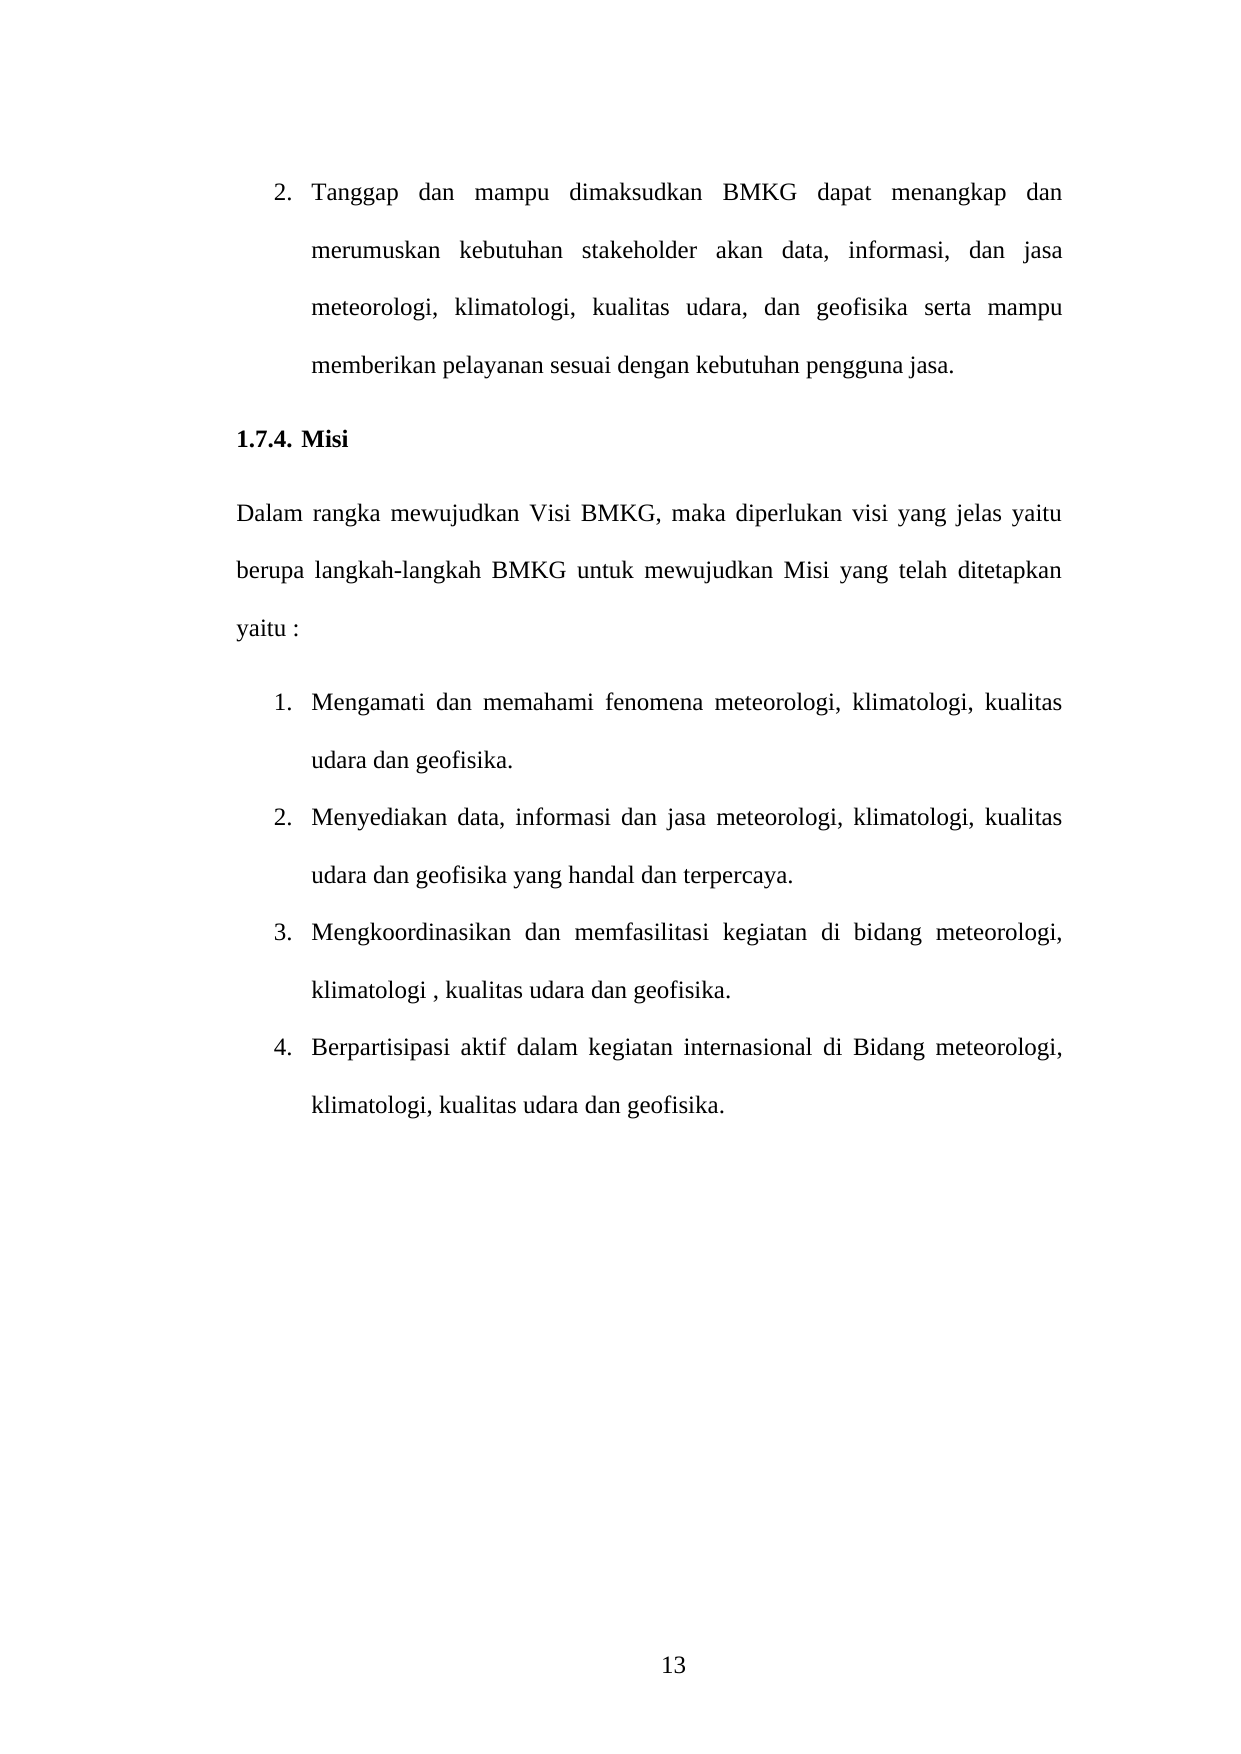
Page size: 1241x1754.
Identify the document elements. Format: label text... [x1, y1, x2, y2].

list Mengamati dan memahami fenomena meteorologi, klimatologi, kualitas udara dan geofisika. [274, 687, 1063, 773]
text Dalam rangka mewujudkan Visi BMKG, maka diperlukan visi yang jelas yaitu berupa langkah-langkah BMKG untuk mewujudkan Misi yang telah ditetapkan yaitu : [236, 498, 1063, 642]
list Mengkoordinasikan dan memfasilitasi kegiatan di bidang meteorologi, klimatologi , kualitas udara dan geofisika. [274, 917, 1063, 1003]
list Tanggap dan mampu dimaksudkan BMKG dapat menangkap dan merumuskan kebutuhan stakeholder akan data, informasi, dan jasa meteorologi, klimatologi, kualitas udara, dan geofisika serta mampu memberikan pelayanan sesuai dengan kebutuhan pengguna jasa. [274, 177, 1063, 378]
list Menyediakan data, informasi dan jasa meteorologi, klimatologi, kualitas udara dan geofisika yang handal dan terpercaya. [274, 802, 1063, 888]
subtitle Misi [236, 424, 1063, 453]
list Berpartisipasi aktif dalam kegiatan internasional di Bidang meteorologi, klimatologi, kualitas udara dan geofisika. [274, 1032, 1063, 1118]
